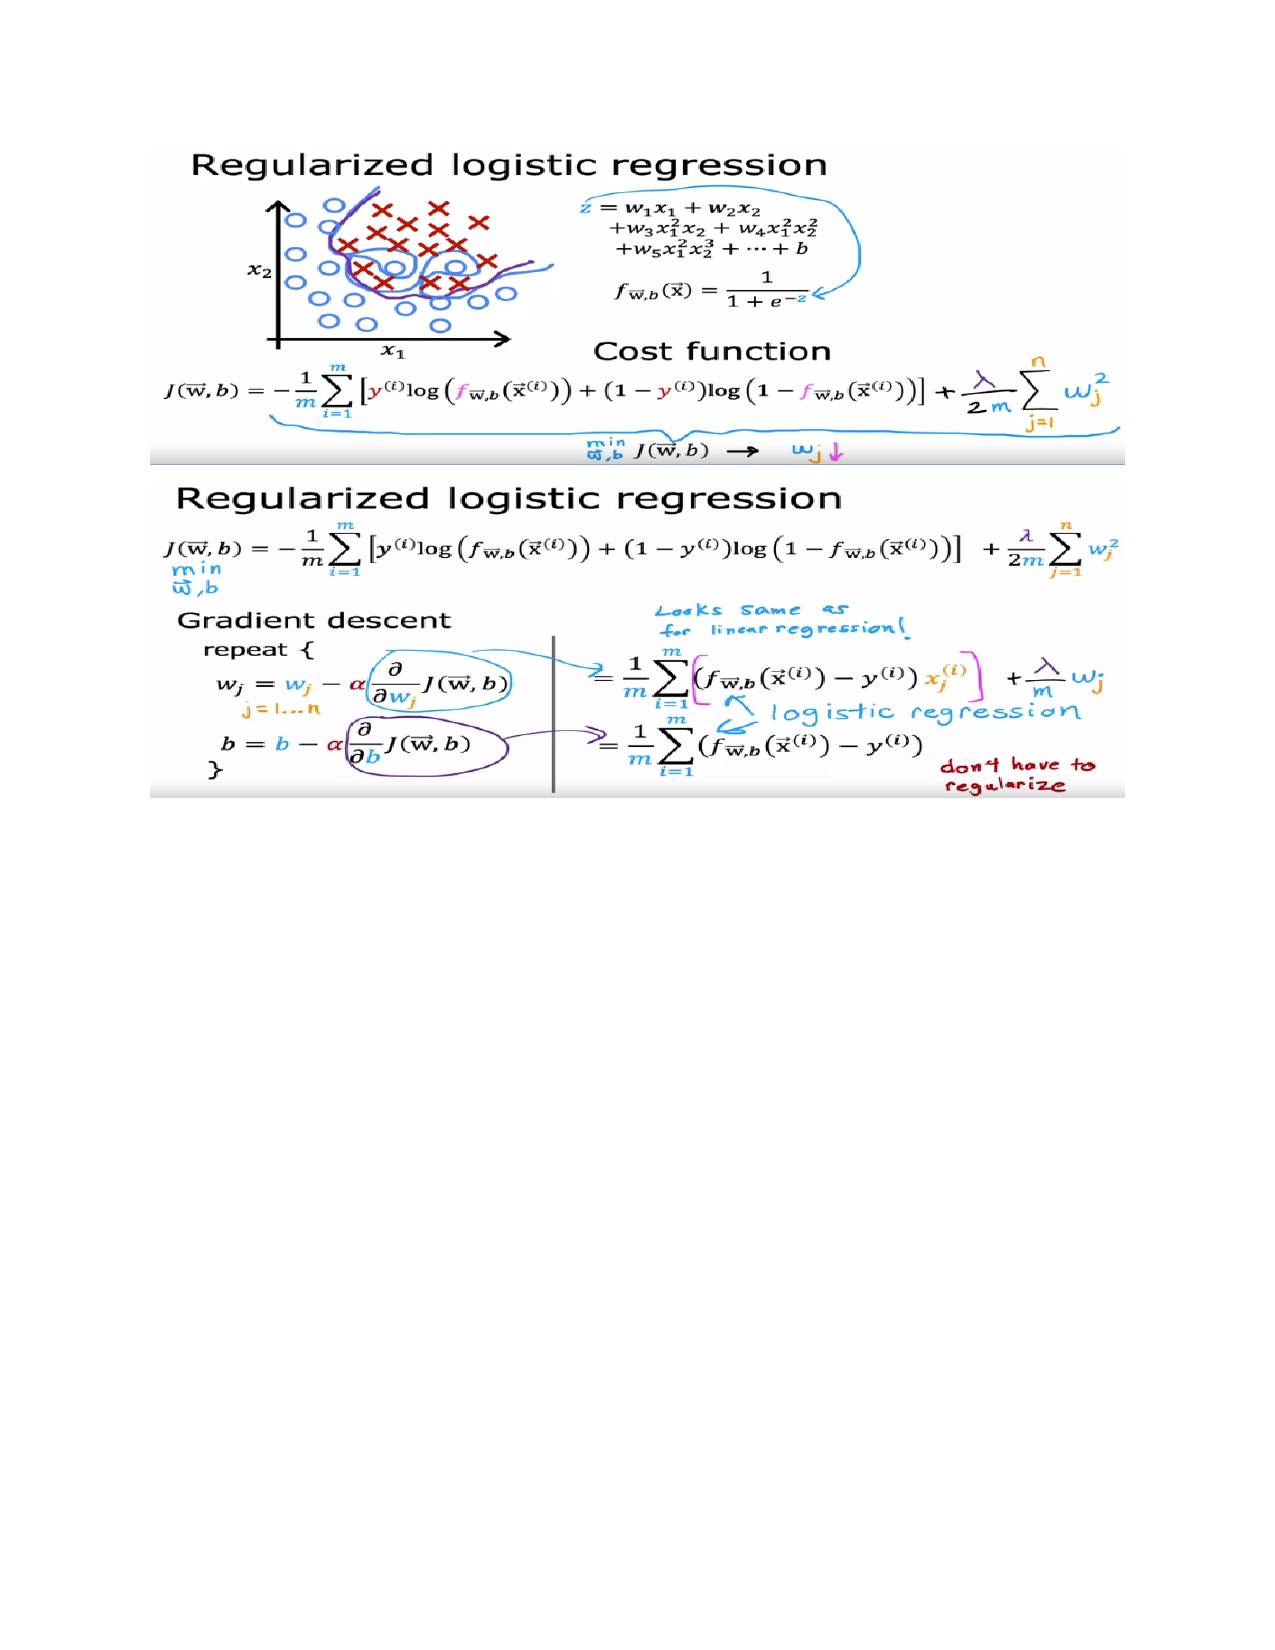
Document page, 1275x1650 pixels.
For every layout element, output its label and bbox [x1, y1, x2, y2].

picture [150, 483, 1125, 798]
picture [150, 150, 1125, 465]
